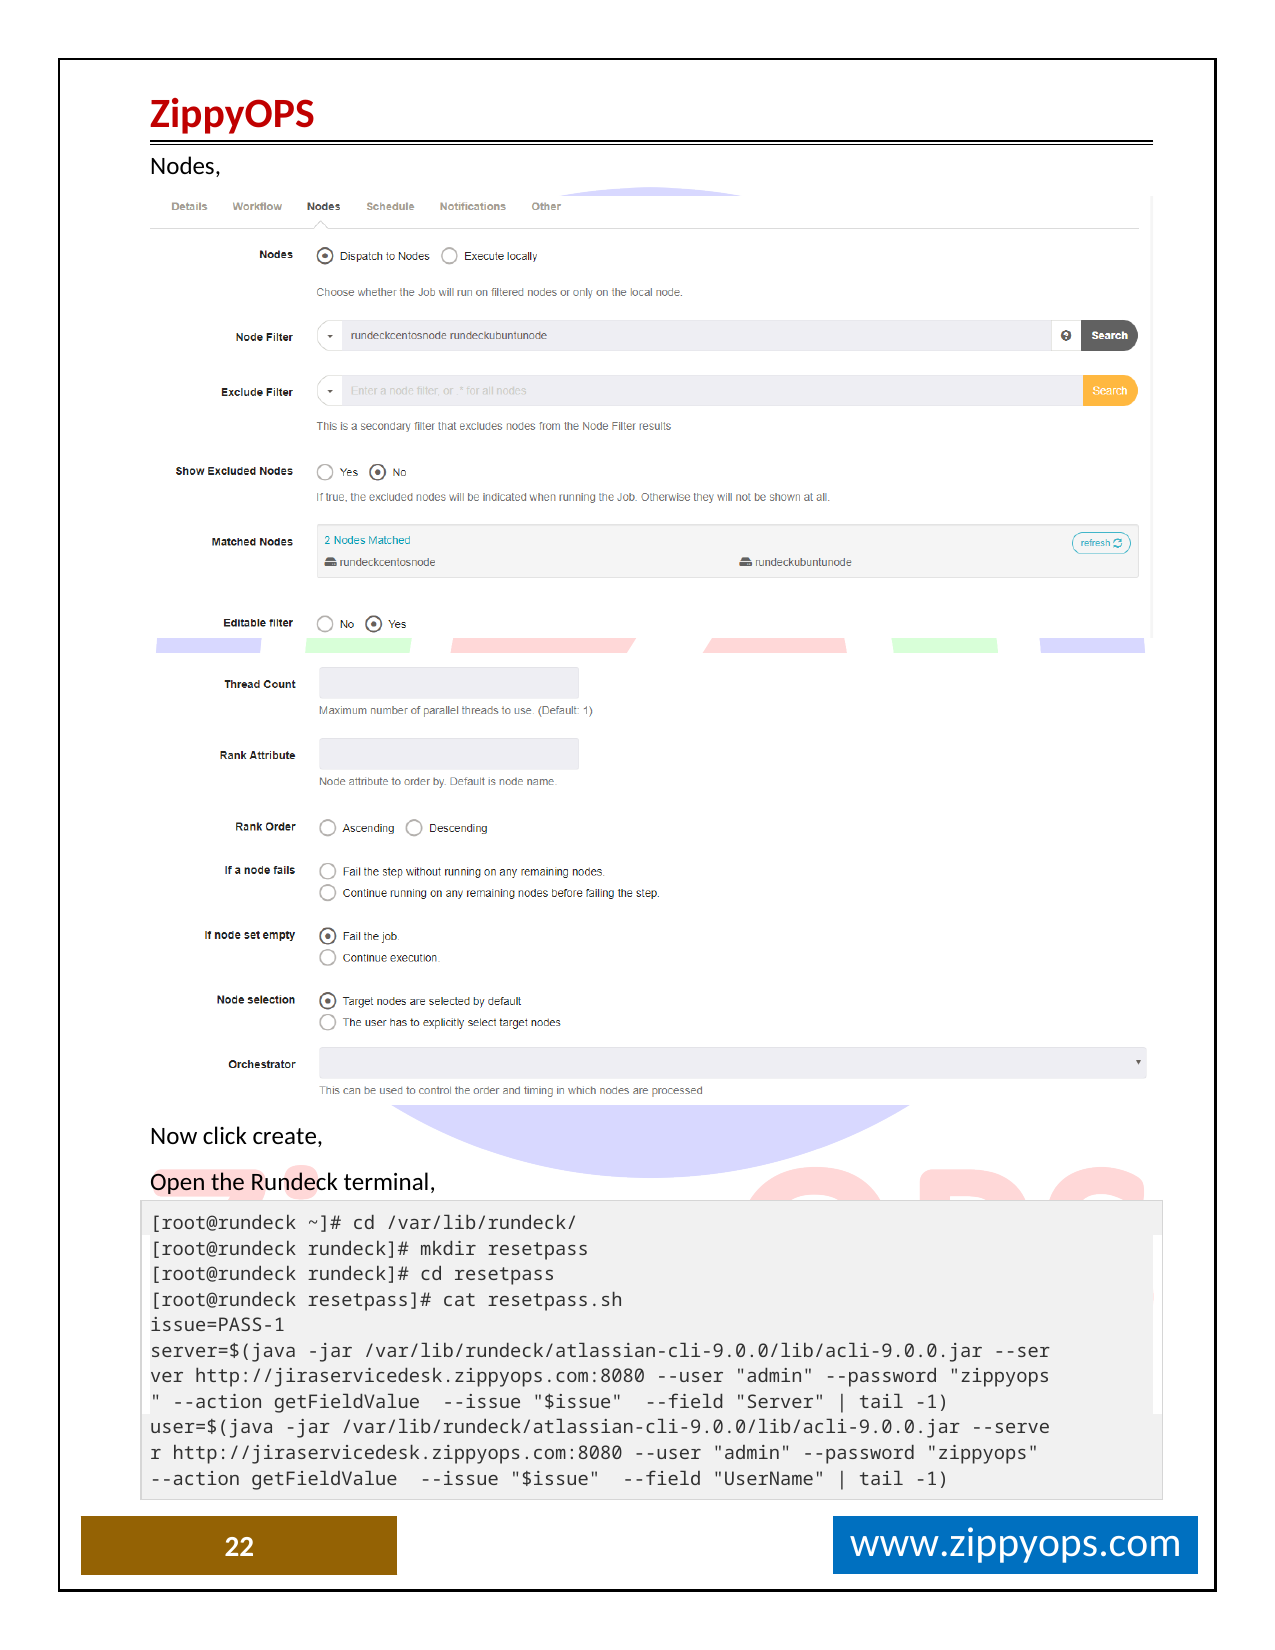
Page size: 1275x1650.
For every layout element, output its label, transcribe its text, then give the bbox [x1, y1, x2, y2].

text Nodes, [150, 150, 1153, 181]
text [root@rundeck rundeck]# cd resetpass [150, 1261, 1153, 1286]
text [root@rundeck rundeck]# mkdir resetpass [150, 1235, 1153, 1261]
text [root@rundeck resetpass]# cat resetpass.sh [150, 1286, 1153, 1312]
picture [150, 196, 1154, 638]
picture [150, 653, 1154, 1105]
text [root@rundeck ~]# cd /var/lib/rundeck/ [142, 1201, 1162, 1235]
text server=$(java -jar /var/lib/rundeck/atlassian-cli-9.0.0/lib/acli-9.0.0.jar --ser ver http://jiraservicedesk.zippyops.com:8080 --user "admin" --password "zippyops " --action getFieldValue --issue "$issue" --field "Server" | tail -1) [150, 1337, 1153, 1404]
text Now click create, [150, 1120, 1153, 1151]
text issue=PASS-1 [150, 1312, 1153, 1337]
text user=$(java -jar /var/lib/rundeck/atlassian-cli-9.0.0/lib/acli-9.0.0.jar --serve r http://jiraservicedesk.zippyops.com:8080 --user "admin" --password "zippyops" --action getFieldValue --issue "$issue" --field "UserName" | tail -1) [142, 1404, 1162, 1499]
text Open the Rundeck terminal, [150, 1166, 1153, 1197]
